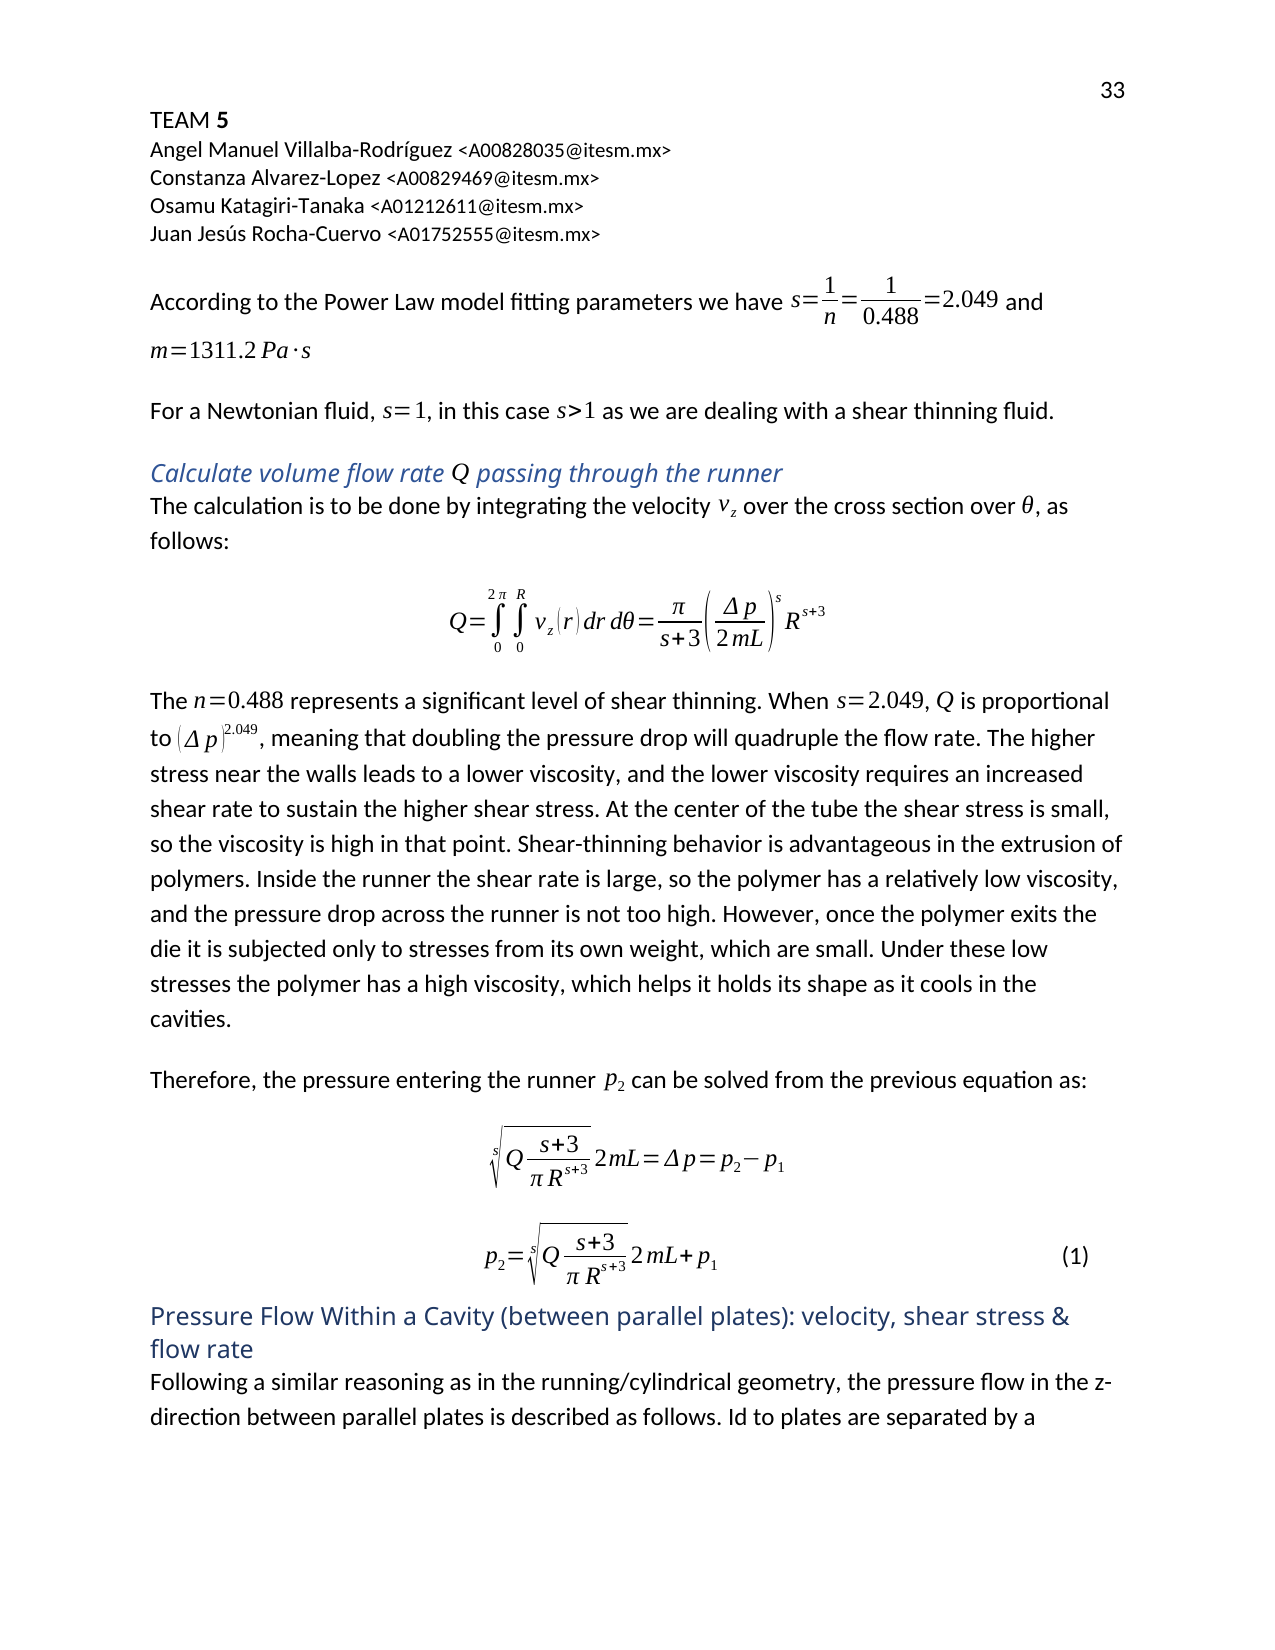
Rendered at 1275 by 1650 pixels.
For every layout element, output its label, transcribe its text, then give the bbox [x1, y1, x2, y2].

table_header [150, 1222, 1050, 1294]
text According to the Power Law model fitting parameters we have and [150, 272, 1125, 366]
subtitle Calculate volume flow rate passing through the runner [150, 455, 1125, 489]
text The calculation is to be done by integrating the velocity over the cross section over , as follows: [150, 489, 1125, 556]
text For a Newtonian fluid, , in this case as we are dealing with a shear thinning fluid. [150, 395, 1125, 426]
table_header (1) [1050, 1222, 1124, 1294]
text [150, 1366, 1125, 1432]
text Therefore, the pressure entering the runner can be solved from the previous equation as: [150, 1063, 1125, 1095]
subtitle Pressure Flow Within a Cavity (between parallel plates): velocity, shear stress & flow rate [150, 1298, 1125, 1366]
text The represents a significant level of shear thinning. When , is proportional to , meaning that doubling the pressure drop will quadruple the flow rate. The higher stress near the walls leads to a lower viscosity, and the lower viscosity requires an increased shear rate to sustain the higher shear stress. At the center of the tube the shear stress is small, so the viscosity is high in that point. Shear-thinning behavior is advantageous in the extrusion of polymers. Inside the runner the shear rate is large, so the polymer has a relatively low viscosity, and the pressure drop across the runner is not too high. However, once the polymer exits the die it is subjected only to stresses from its own weight, which are small. Under these low stresses the polymer has a high viscosity, which helps it holds its shape as it cools in the cavities. [150, 685, 1125, 1034]
